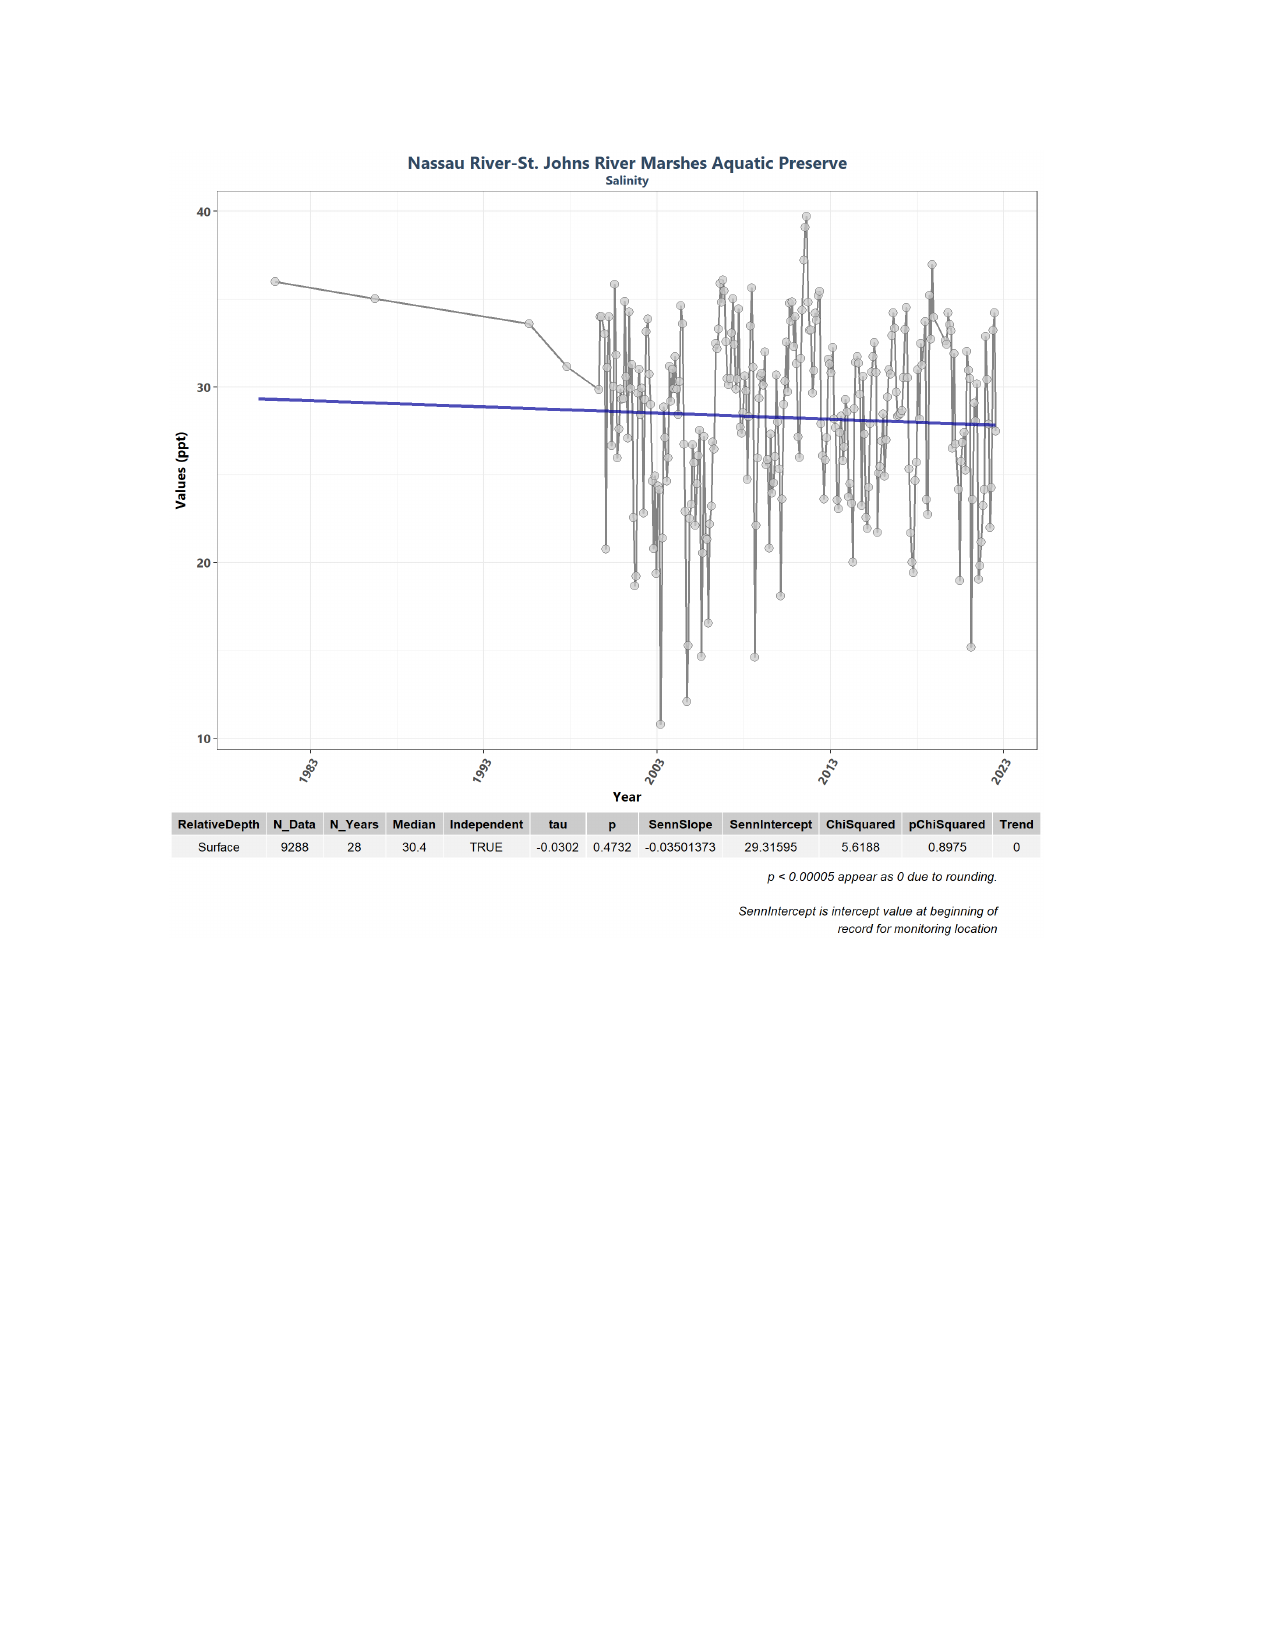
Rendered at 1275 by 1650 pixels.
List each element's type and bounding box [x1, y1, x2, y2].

picture [168, 150, 1044, 938]
